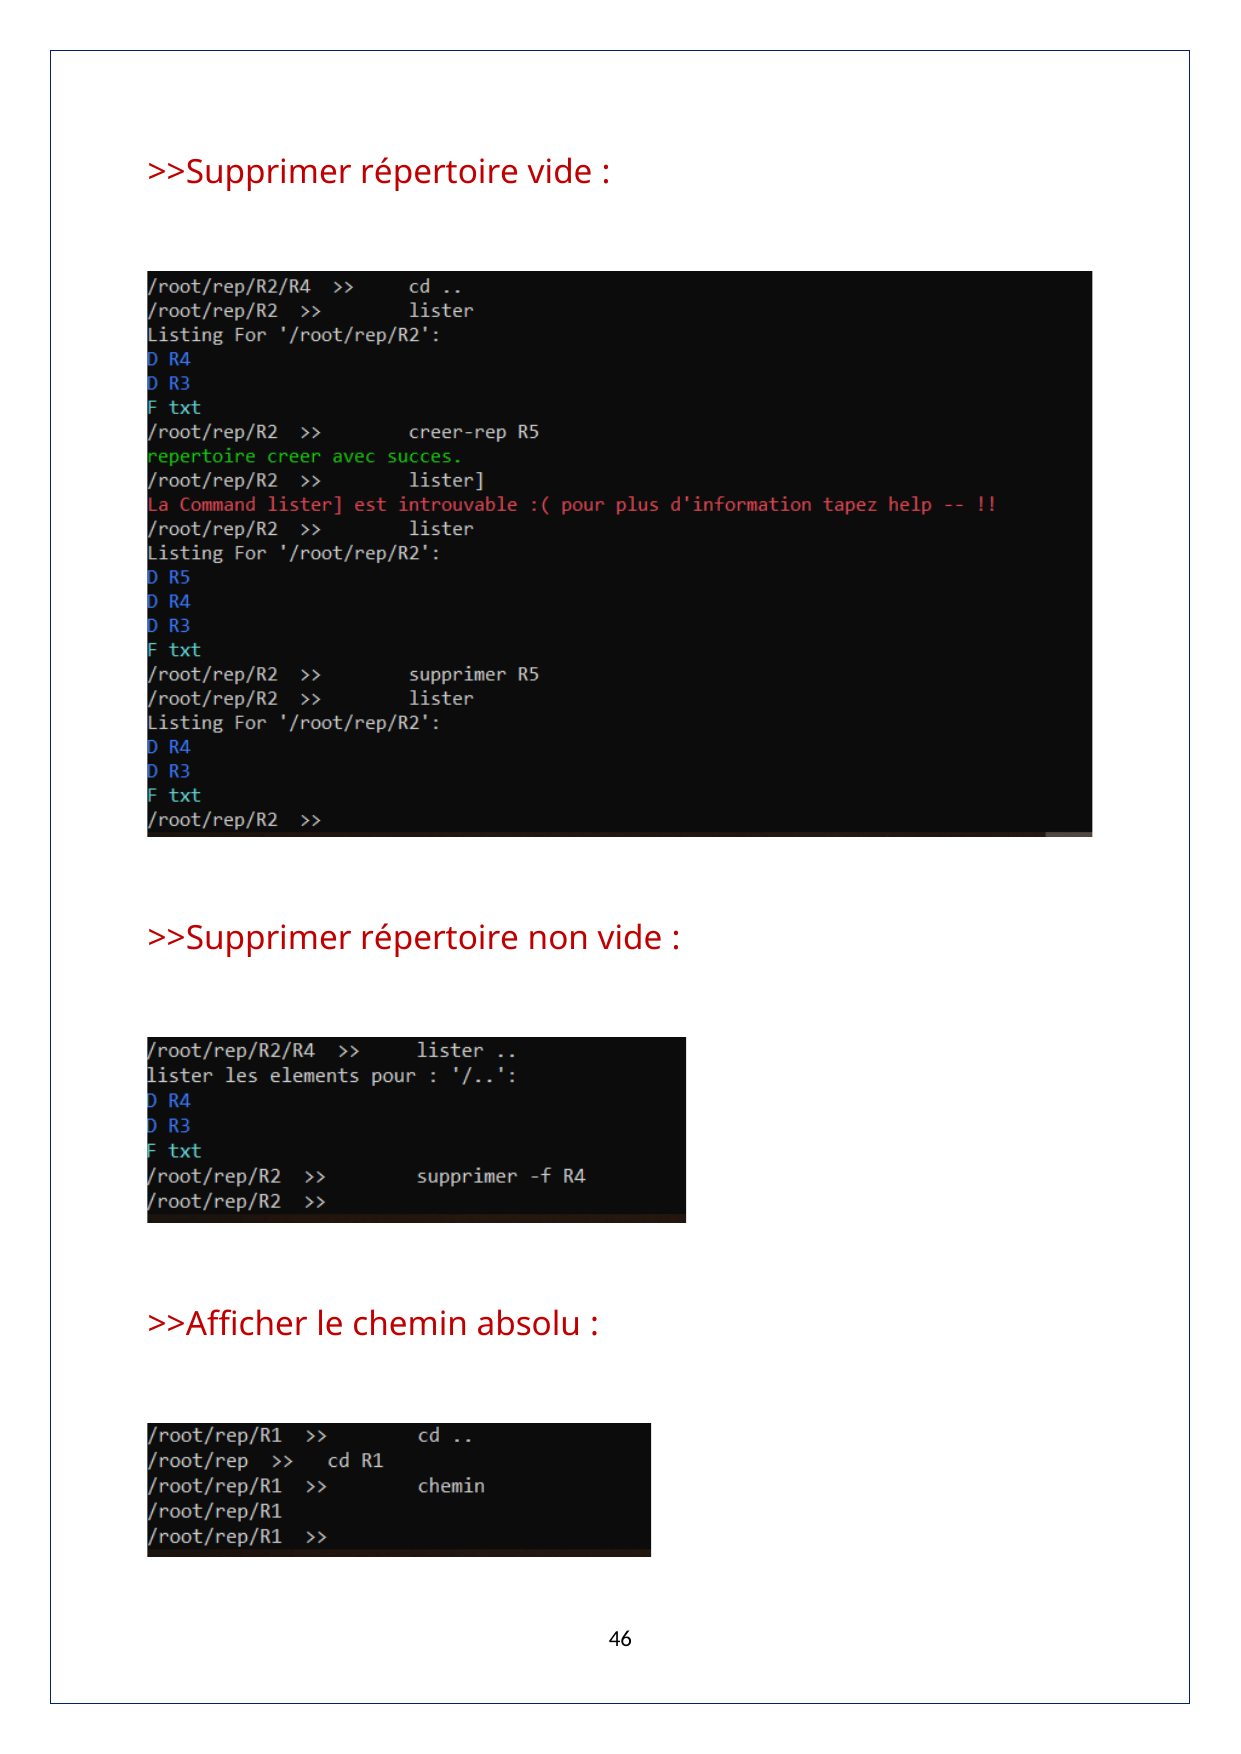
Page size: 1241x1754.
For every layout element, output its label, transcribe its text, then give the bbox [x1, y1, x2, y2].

picture [147, 271, 1093, 837]
text >>Supprimer répertoire vide : [147, 147, 1093, 193]
picture [147, 1423, 652, 1557]
picture [147, 1037, 687, 1223]
text >>Supprimer répertoire non vide : [147, 914, 1093, 959]
text >>Afficher le chemin absolu : [147, 1300, 1093, 1345]
